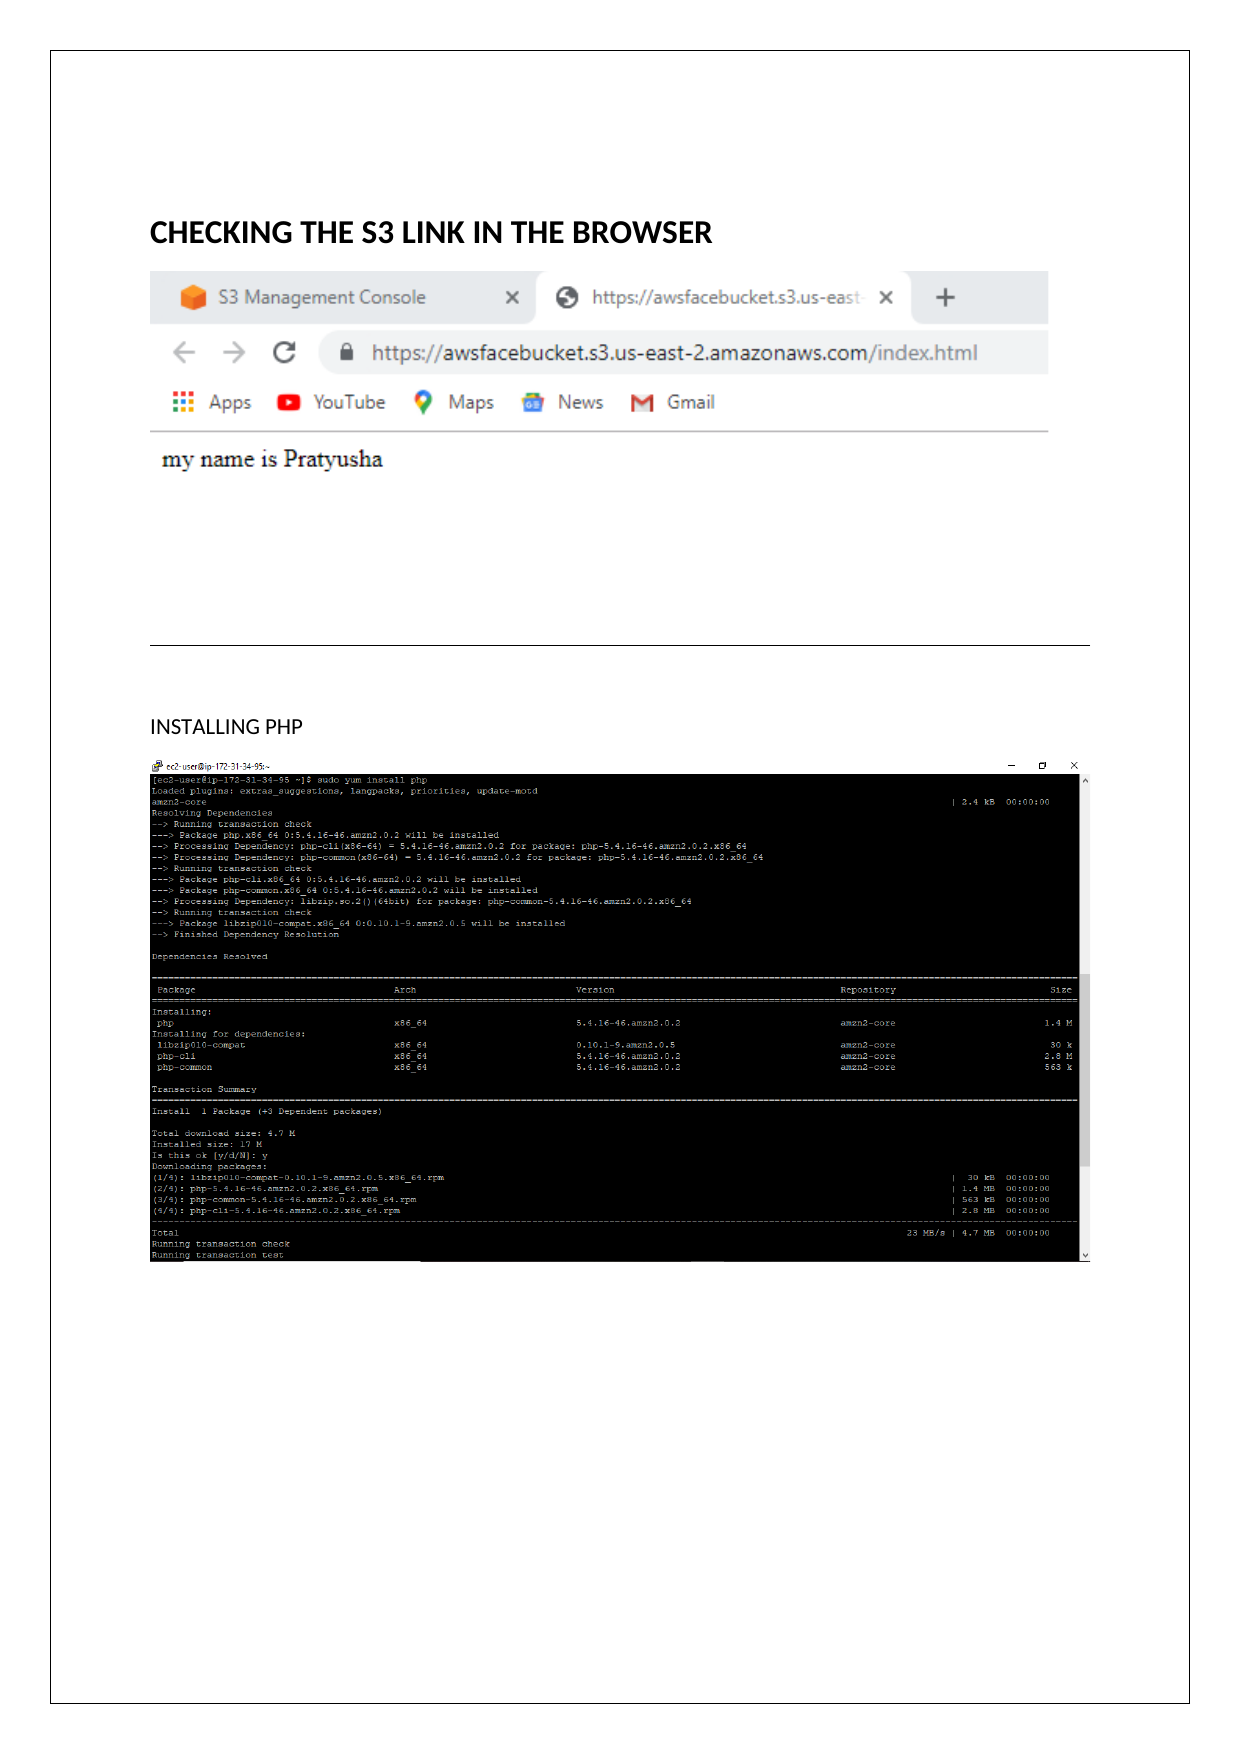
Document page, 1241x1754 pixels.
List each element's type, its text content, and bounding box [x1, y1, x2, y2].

picture [150, 271, 1049, 644]
text INSTALLING PHP [150, 712, 1090, 740]
text CHECKING THE S3 LINK IN THE BROWSER [150, 211, 1090, 251]
picture [150, 758, 1091, 1262]
